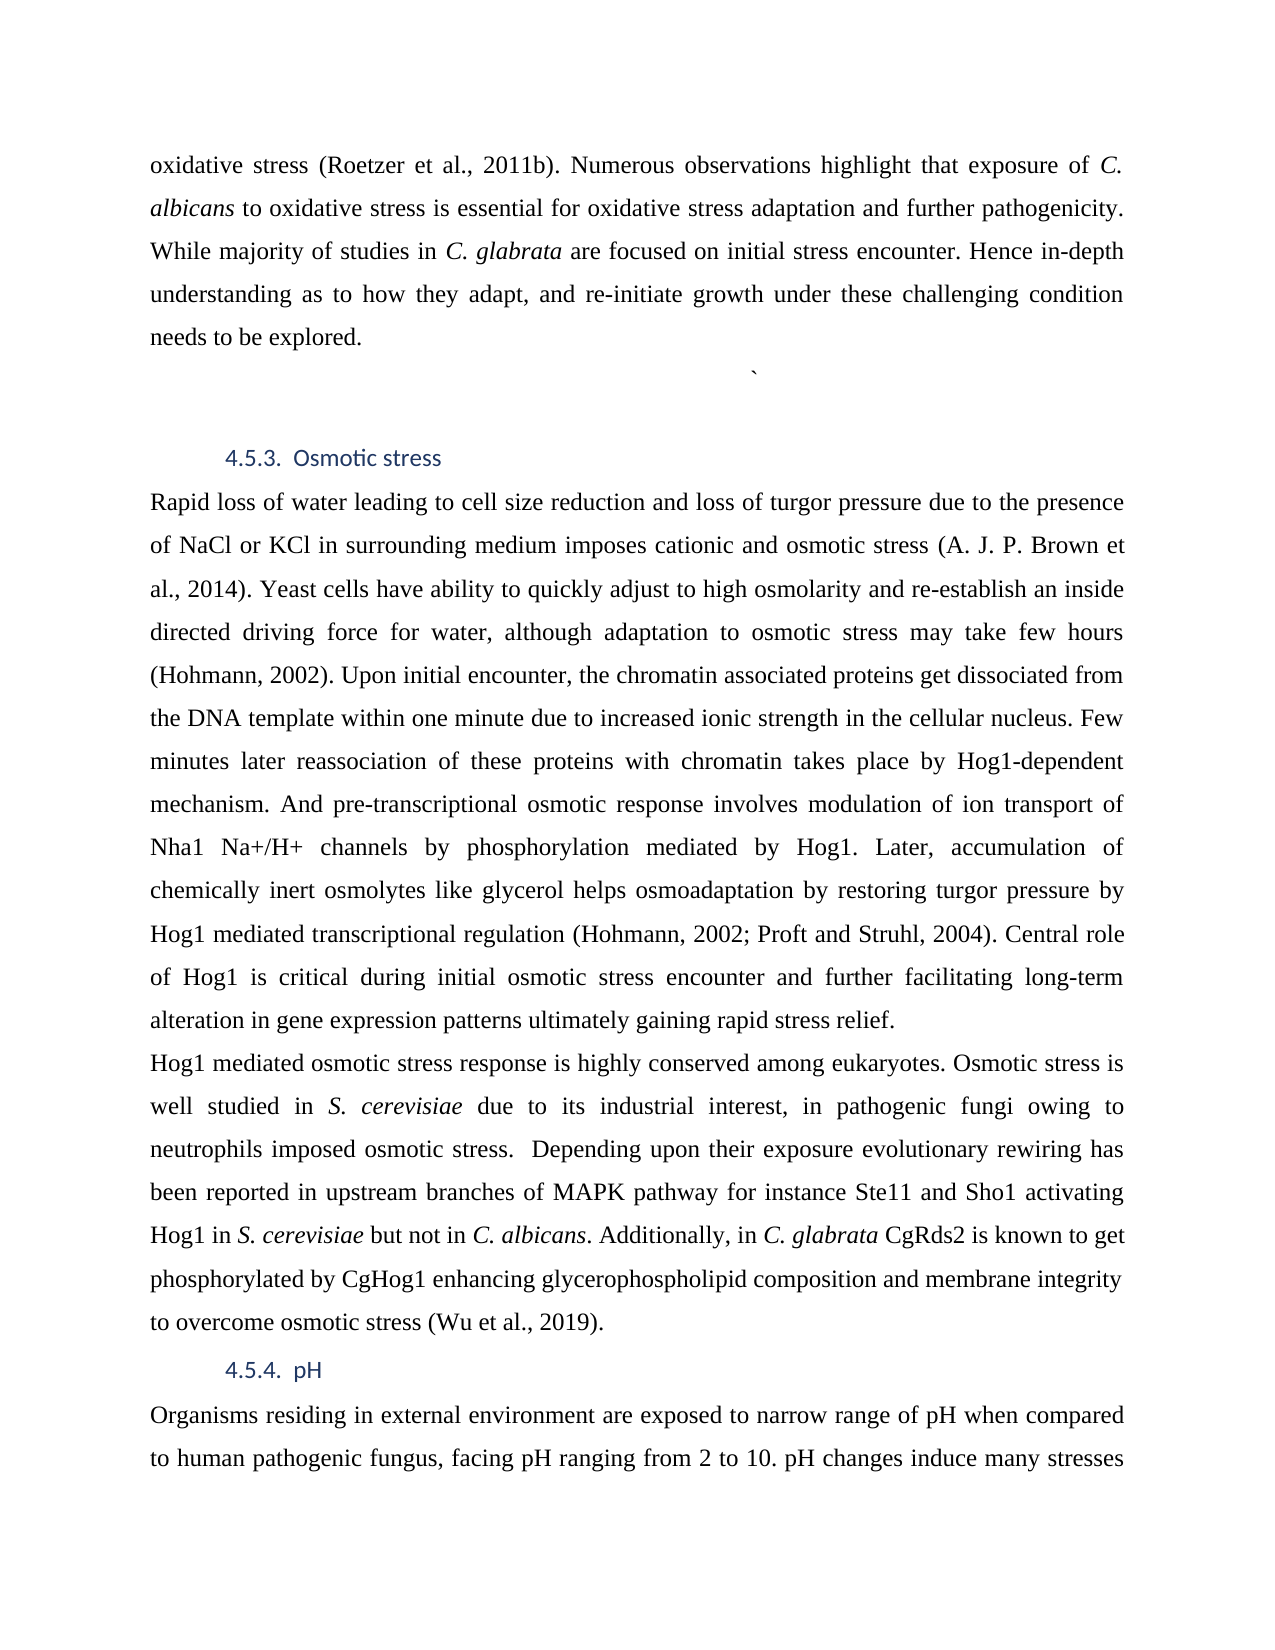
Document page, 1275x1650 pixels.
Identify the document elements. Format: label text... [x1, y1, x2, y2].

text Rapid loss of water leading to cell size reduction and loss of turgor pressure due to the presence of NaCl or KCl in surrounding medium imposes cationic and osmotic stress (A. J. P. Brown et al., 2014). Yeast cells have ability to quickly adjust to high osmolarity and re-establish an inside directed driving force for water, although adaptation to osmotic stress may take few hours (Hohmann, 2002). Upon initial encounter, the chromatin associated proteins get dissociated from the DNA template within one minute due to increased ionic strength in the cellular nucleus. Few minutes later reassociation of these proteins with chromatin takes place by Hog1-dependent mechanism. And pre-transcriptional osmotic response involves modulation of ion transport of Nha1 Na+/H+ channels by phosphorylation mediated by Hog1. Later, accumulation of chemically inert osmolytes like glycerol helps osmoadaptation by restoring turgor pressure by Hog1 mediated transcriptional regulation (Hohmann, 2002; Proft and Struhl, 2004). Central role of Hog1 is critical during initial osmotic stress encounter and further facilitating long-term alteration in gene expression patterns ultimately gaining rapid stress relief. [150, 487, 1125, 1034]
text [150, 150, 1125, 351]
subtitle 4.5.4. pH [150, 1354, 1125, 1384]
text to overcome osmotic stress (Wu et al., 2019). [150, 1307, 1125, 1336]
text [150, 1400, 1125, 1472]
text ` [150, 366, 1125, 394]
text Hog1 mediated osmotic stress response is highly conserved among eukaryotes. Osmotic stress is well studied in S. cerevisiae due to its industrial interest, in pathogenic fungi owing to neutrophils imposed osmotic stress. Depending upon their exposure evolutionary rewiring has been reported in upstream branches of MAPK pathway for instance Ste11 and Sho1 activating Hog1 in S. cerevisiae but not in C. albicans. Additionally, in C. glabrata CgRds2 is known to get phosphorylated by CgHog1 enhancing glycerophospholipid composition and membrane integrity [150, 1048, 1125, 1292]
subtitle 4.5.3. Osmotic stress [150, 442, 1125, 472]
